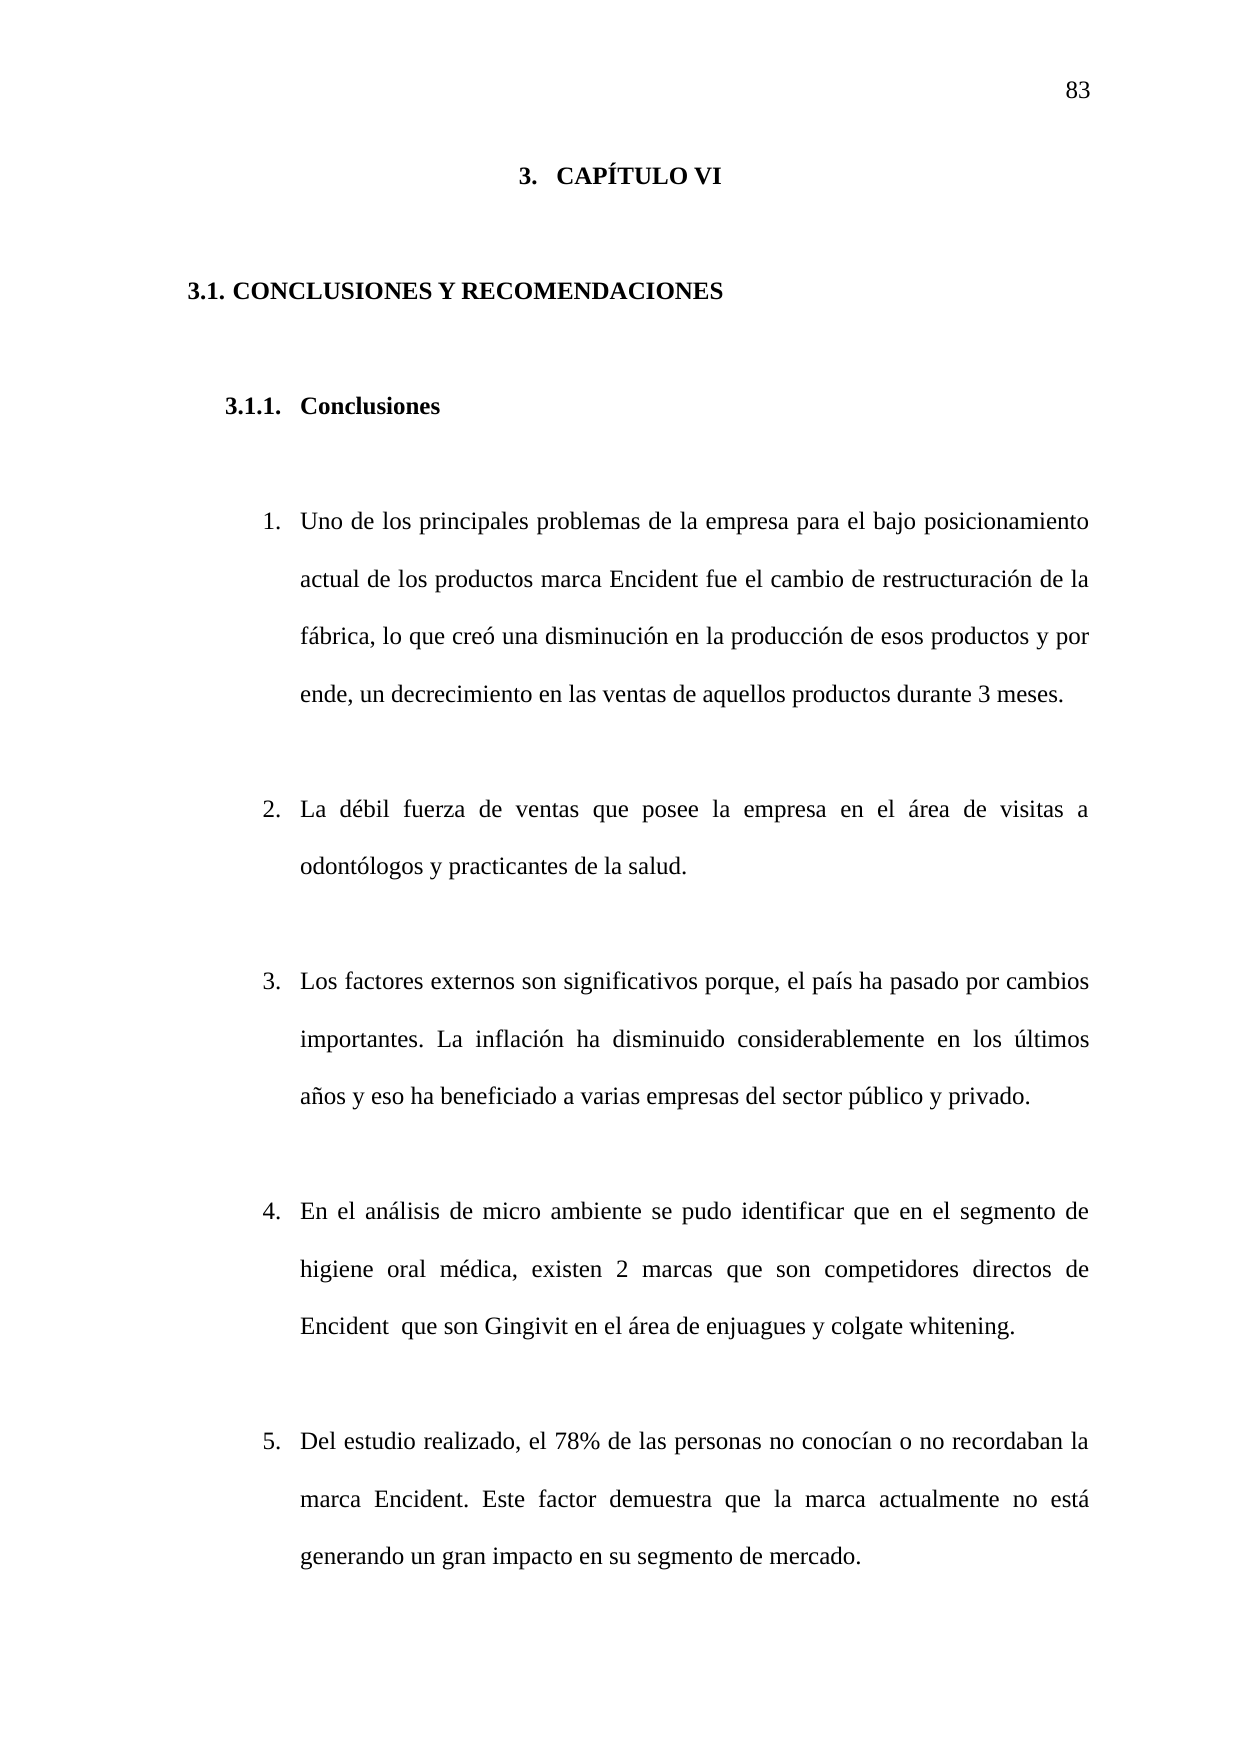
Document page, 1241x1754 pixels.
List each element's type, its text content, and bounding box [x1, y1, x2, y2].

subtitle Conclusiones [225, 391, 1090, 420]
list Los factores externos son significativos porque, el país ha pasado por cambios importantes. La inflación ha disminuido considerablemente en los últimos años y eso ha beneficiado a varias empresas del sector público y privado. [262, 966, 1090, 1110]
list La débil fuerza de ventas que posee la empresa en el área de visitas a odontólogos y practicantes de la salud. [262, 794, 1090, 880]
subtitle CONCLUSIONES Y RECOMENDACIONES [187, 276, 1090, 305]
subtitle CAPÍTULO VI [150, 161, 1090, 190]
list En el análisis de micro ambiente se pudo identificar que en el segmento de higiene oral médica, existen 2 marcas que son competidores directos de Encident que son Gingivit en el área de enjuagues y colgate whitening. [262, 1196, 1090, 1340]
list Del estudio realizado, el 78% de las personas no conocían o no recordaban la marca Encident. Este factor demuestra que la marca actualmente no está generando un gran impacto en su segmento de mercado. [262, 1426, 1090, 1570]
list Uno de los principales problemas de la empresa para el bajo posicionamiento actual de los productos marca Encident fue el cambio de restructuración de la fábrica, lo que creó una disminución en la producción de esos productos y por ende, un decrecimiento en las ventas de aquellos productos durante 3 meses. [262, 506, 1090, 707]
